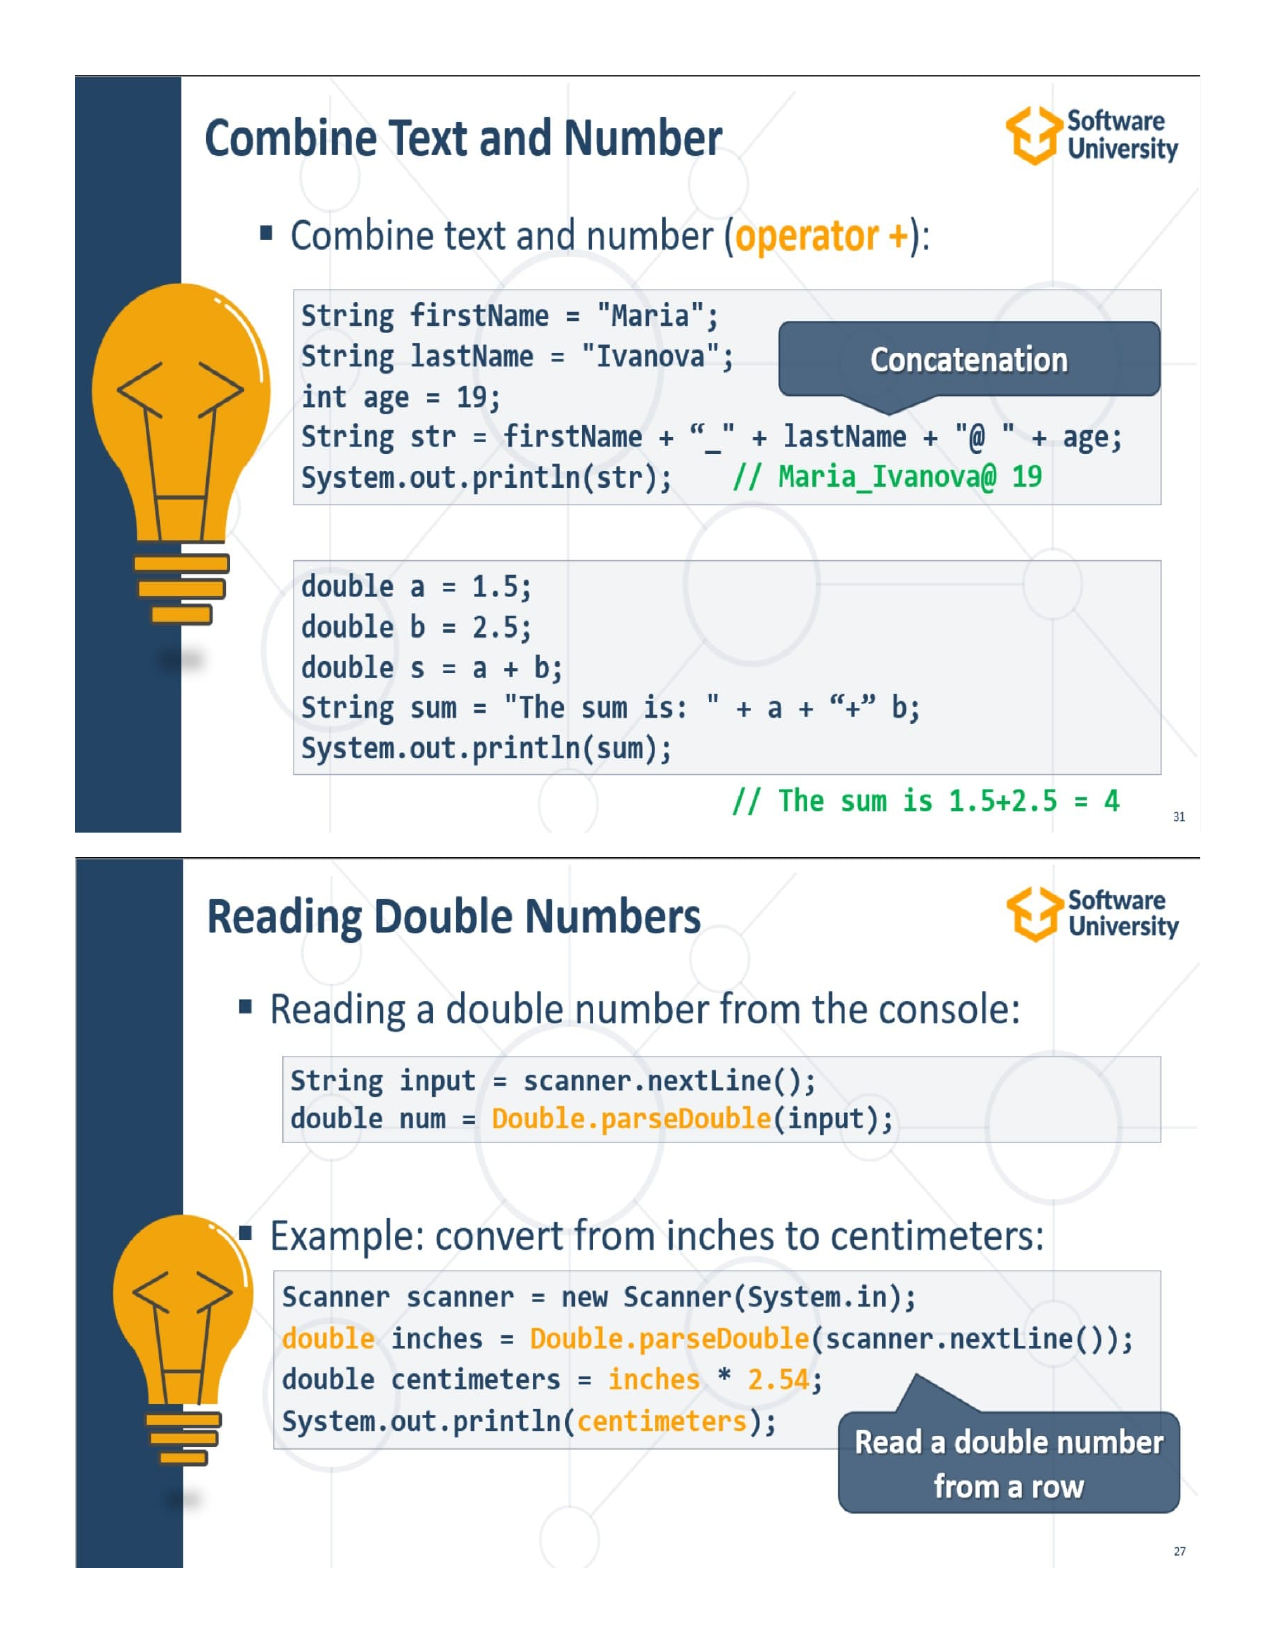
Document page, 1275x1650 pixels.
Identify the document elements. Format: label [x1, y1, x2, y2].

picture [75, 857, 1200, 1568]
picture [75, 75, 1200, 833]
